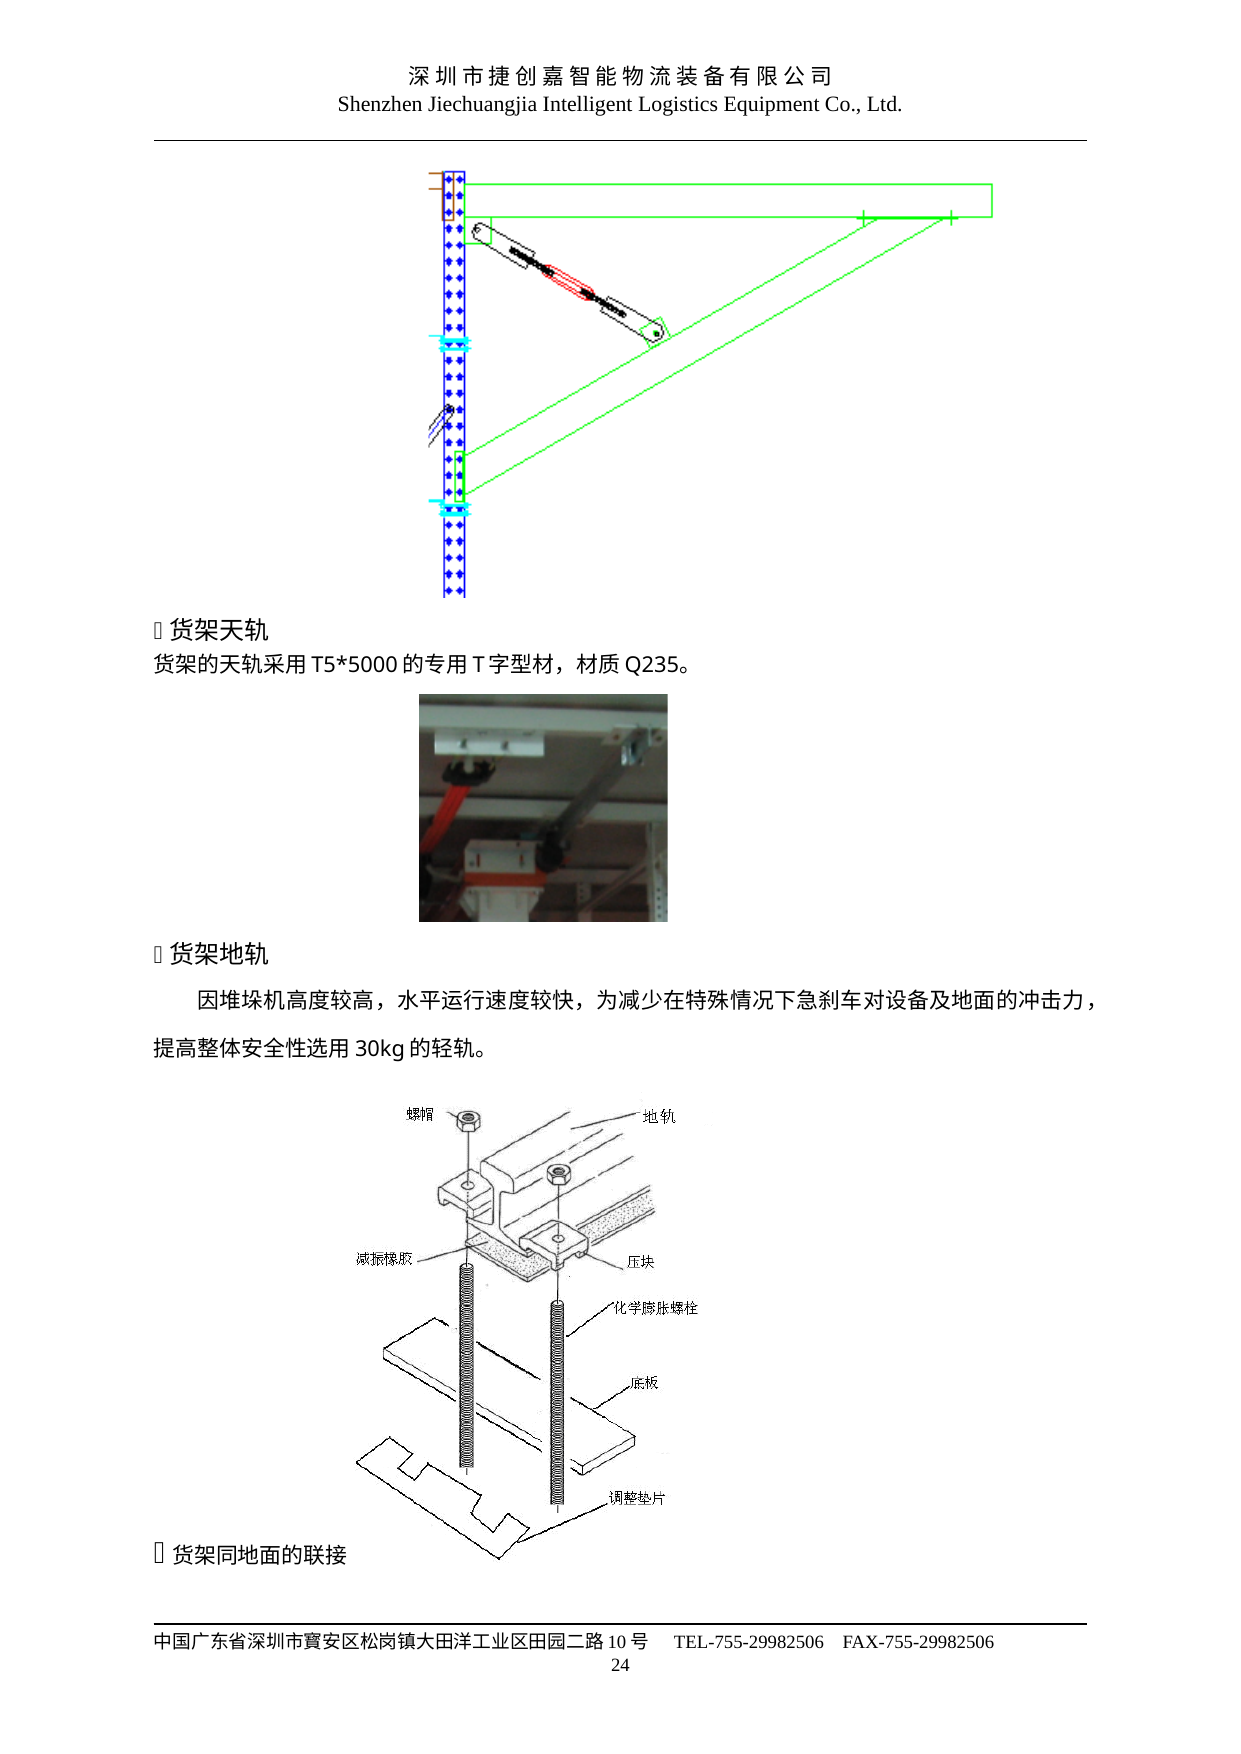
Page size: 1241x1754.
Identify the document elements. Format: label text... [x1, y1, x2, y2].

picture [428, 165, 1004, 598]
text 货架天轨 [153, 611, 1087, 647]
picture [347, 1090, 720, 1564]
text 货架的天轨采用T5*5000的专用T字型材，材质Q235。 [153, 647, 1087, 679]
text 因堆垛机高度较高，水平运行速度较快，为减少在特殊情况下急刹车对设备及地面的冲击力，提高整体安全性选用30kg的轻轨。 [153, 983, 1087, 1062]
text 货架地轨 [153, 934, 1087, 971]
picture [419, 694, 668, 922]
